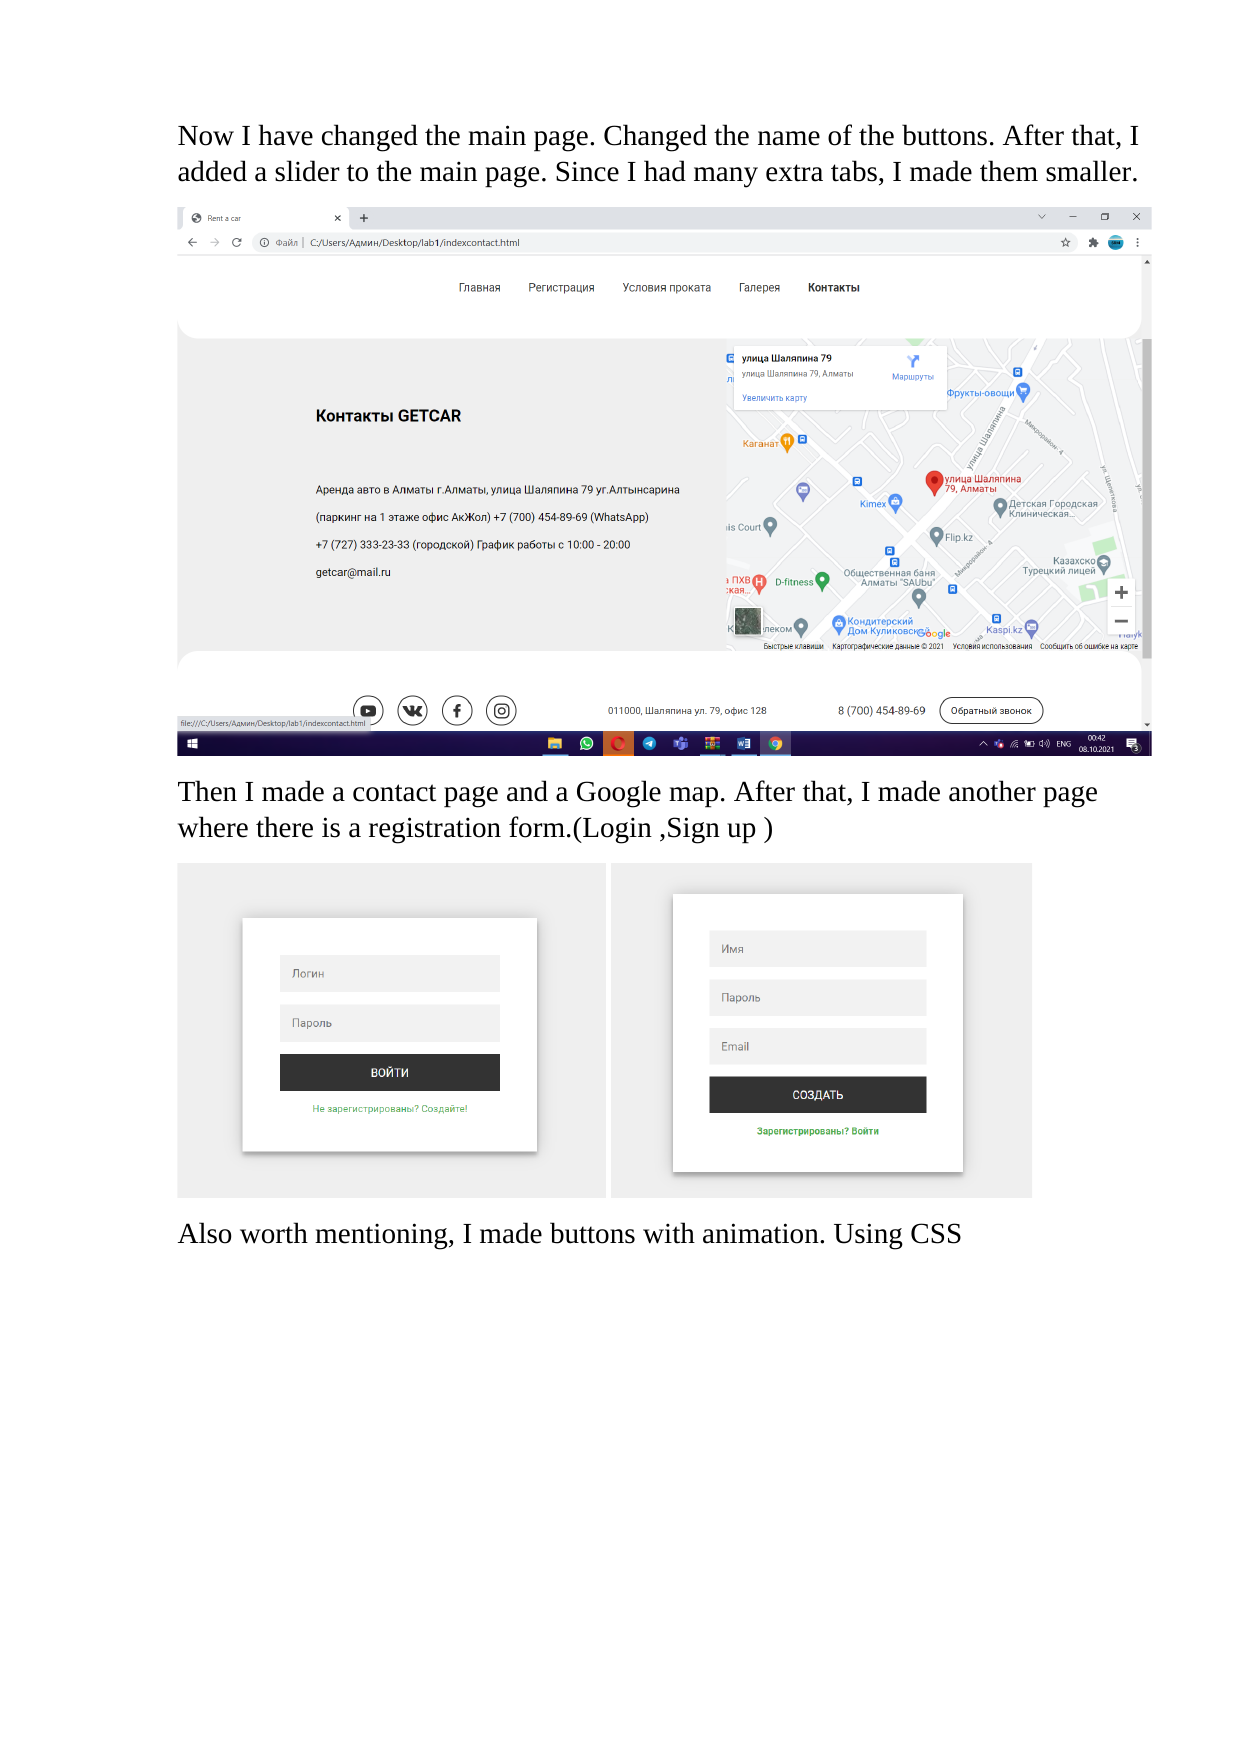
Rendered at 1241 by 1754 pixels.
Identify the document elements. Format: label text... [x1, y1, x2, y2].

text Then I made a contact page and a Google map. After that, I made another page where there is a registration form.(Login ,Sign up ) [177, 774, 1152, 844]
text Also worth mentioning, I made buttons with animation. Using CSS [177, 1217, 1152, 1250]
picture [177, 863, 606, 1198]
picture [611, 863, 1033, 1198]
text Now I have changed the main page. Changed the name of the buttons. After that, I added a slider to the main page. Since I had many extra tabs, I made them smaller. [177, 118, 1152, 188]
picture [177, 207, 1152, 756]
